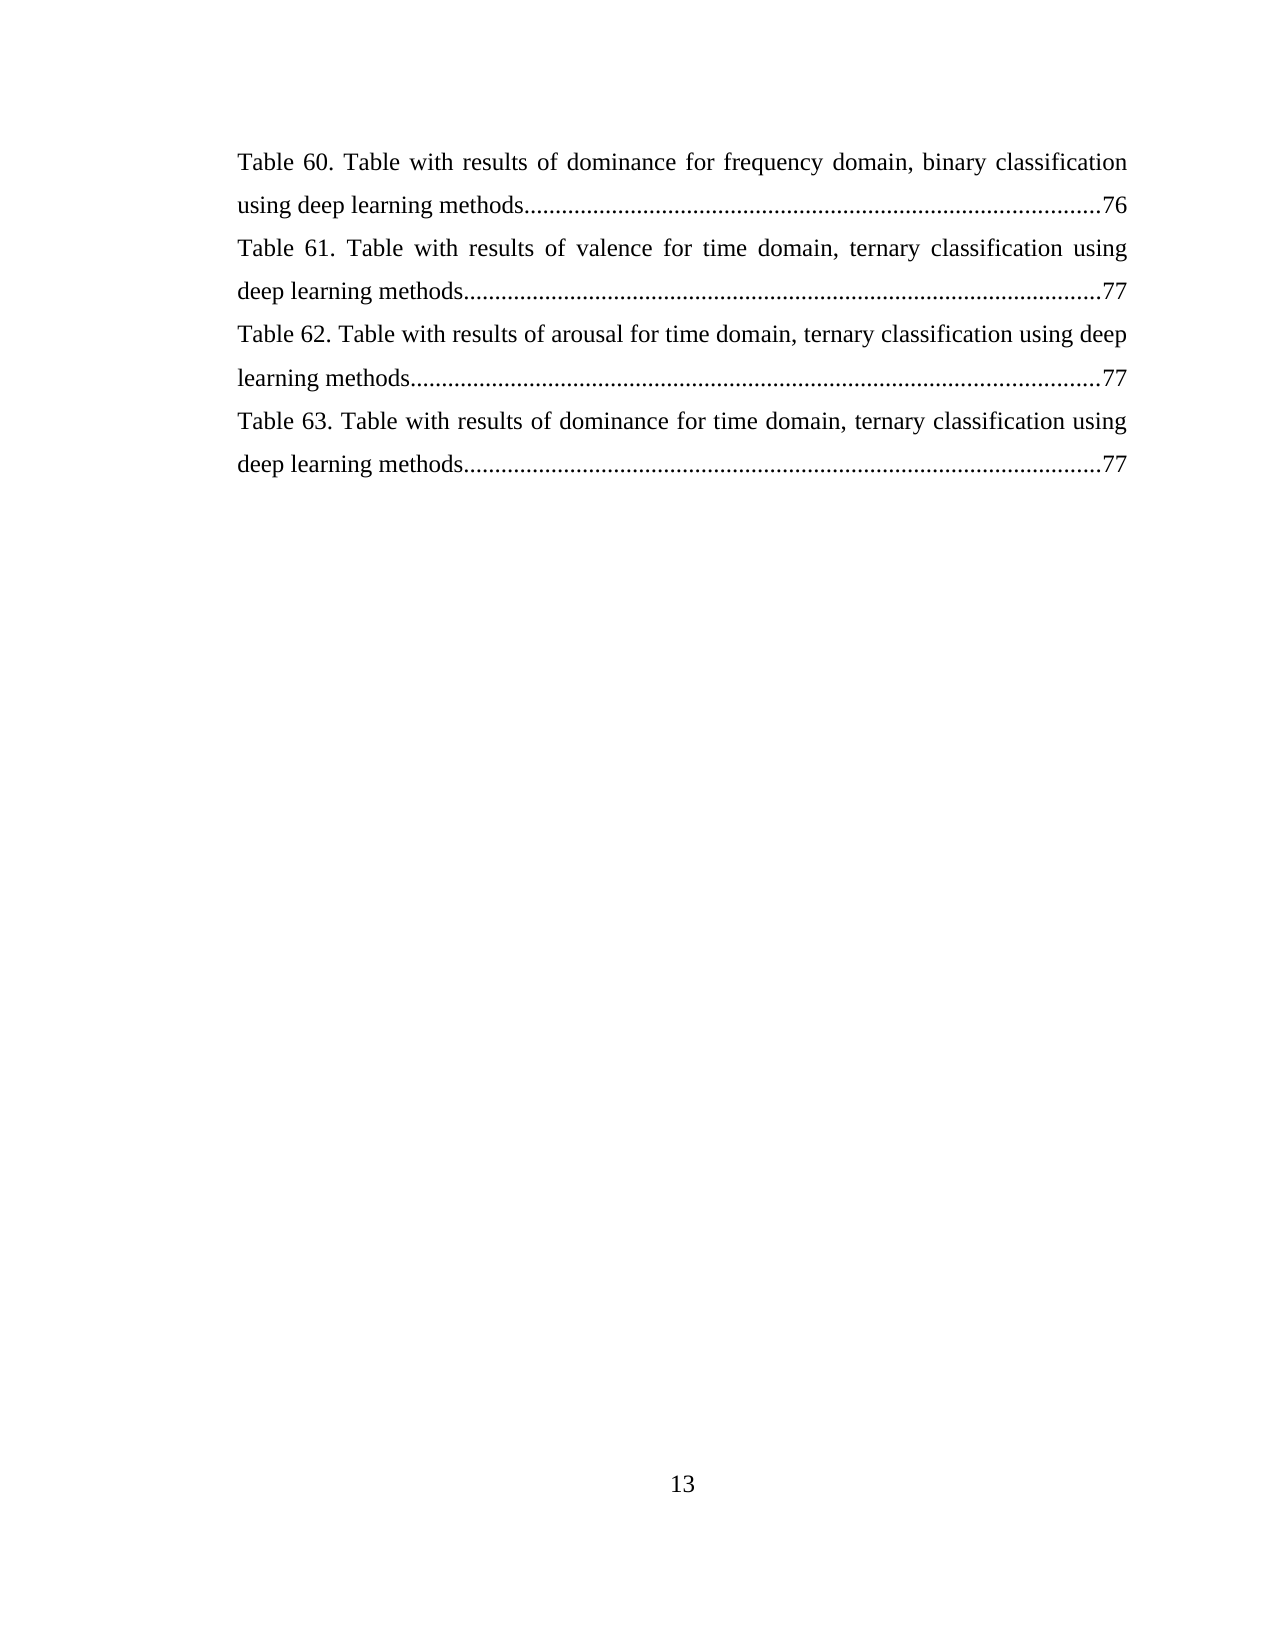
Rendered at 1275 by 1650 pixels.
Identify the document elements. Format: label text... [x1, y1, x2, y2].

text Table 60. Table with results of dominance for frequency domain, binary classification using deep learning methods. 76 [237, 147, 1128, 219]
text Table 63. Table with results of dominance for time domain, ternary classification using deep learning methods. 77 [237, 406, 1128, 478]
text Table 62. Table with results of arousal for time domain, ternary classification using deep learning methods. 77 [237, 319, 1128, 391]
text Table 61. Table with results of valence for time domain, ternary classification using deep learning methods. 77 [237, 233, 1128, 305]
